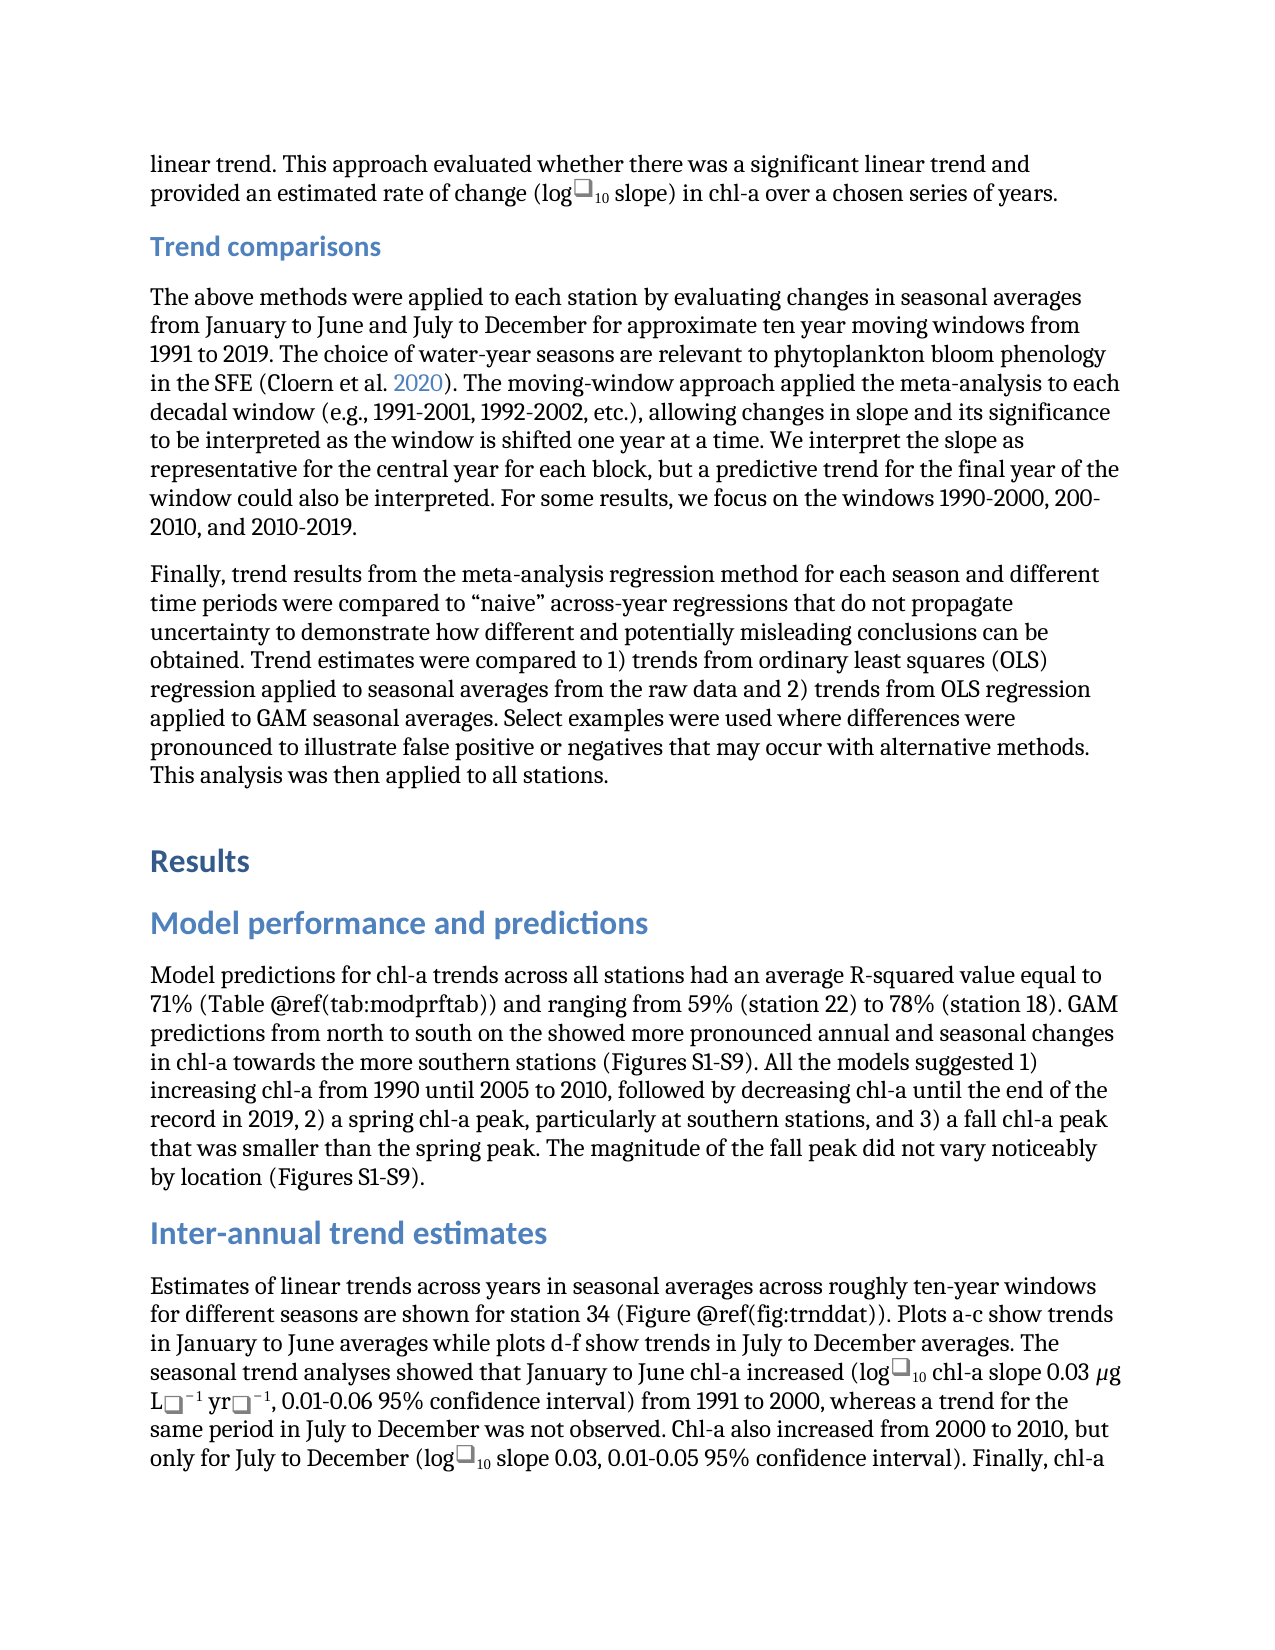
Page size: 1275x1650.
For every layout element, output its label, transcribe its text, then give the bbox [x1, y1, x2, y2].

subtitle Inter-annual trend estimates [150, 1212, 1125, 1253]
text The above methods were applied to each station by evaluating changes in seasonal averages from January to June and July to December for approximate ten year moving windows from 1991 to 2019. The choice of water-year seasons are relevant to phytoplankton bloom phenology in the SFE (Cloern et al. 2020). The moving-window approach applied the meta-analysis to each decadal window (e.g., 1991-2001, 1992-2002, etc.), allowing changes in slope and its significance to be interpreted as the window is shifted one year at a time. We interpret the slope as representative for the central year for each block, but a predictive trend for the final year of the window could also be interpreted. For some results, we focus on the windows 1990-2000, 200-2010, and 2010-2019. [150, 283, 1125, 541]
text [150, 1272, 1125, 1473]
subtitle Trend comparisons [150, 228, 1125, 264]
subtitle Model performance and predictions [150, 902, 1125, 942]
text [150, 150, 1125, 207]
subtitle Results [150, 840, 1125, 881]
text Model predictions for chl-a trends across all stations had an average R-squared value equal to 71% (Table @ref(tab:modprftab)) and ranging from 59% (station 22) to 78% (station 18). GAM predictions from north to south on the showed more pronounced annual and seasonal changes in chl-a towards the more southern stations (Figures S1-S9). All the models suggested 1) increasing chl-a from 1990 until 2005 to 2010, followed by decreasing chl-a until the end of the record in 2019, 2) a spring chl-a peak, particularly at southern stations, and 3) a fall chl-a peak that was smaller than the spring peak. The magnitude of the fall peak did not vary noticeably by location (Figures S1-S9). [150, 961, 1125, 1191]
text Finally, trend results from the meta-analysis regression method for each season and different time periods were compared to “naive” across-year regressions that do not propagate uncertainty to demonstrate how different and potentially misleading conclusions can be obtained. Trend estimates were compared to 1) trends from ordinary least squares (OLS) regression applied to seasonal averages from the raw data and 2) trends from OLS regression applied to GAM seasonal averages. Select examples were used where differences were pronounced to illustrate false positive or negatives that may occur with alternative methods. This analysis was then applied to all stations. [150, 560, 1125, 790]
